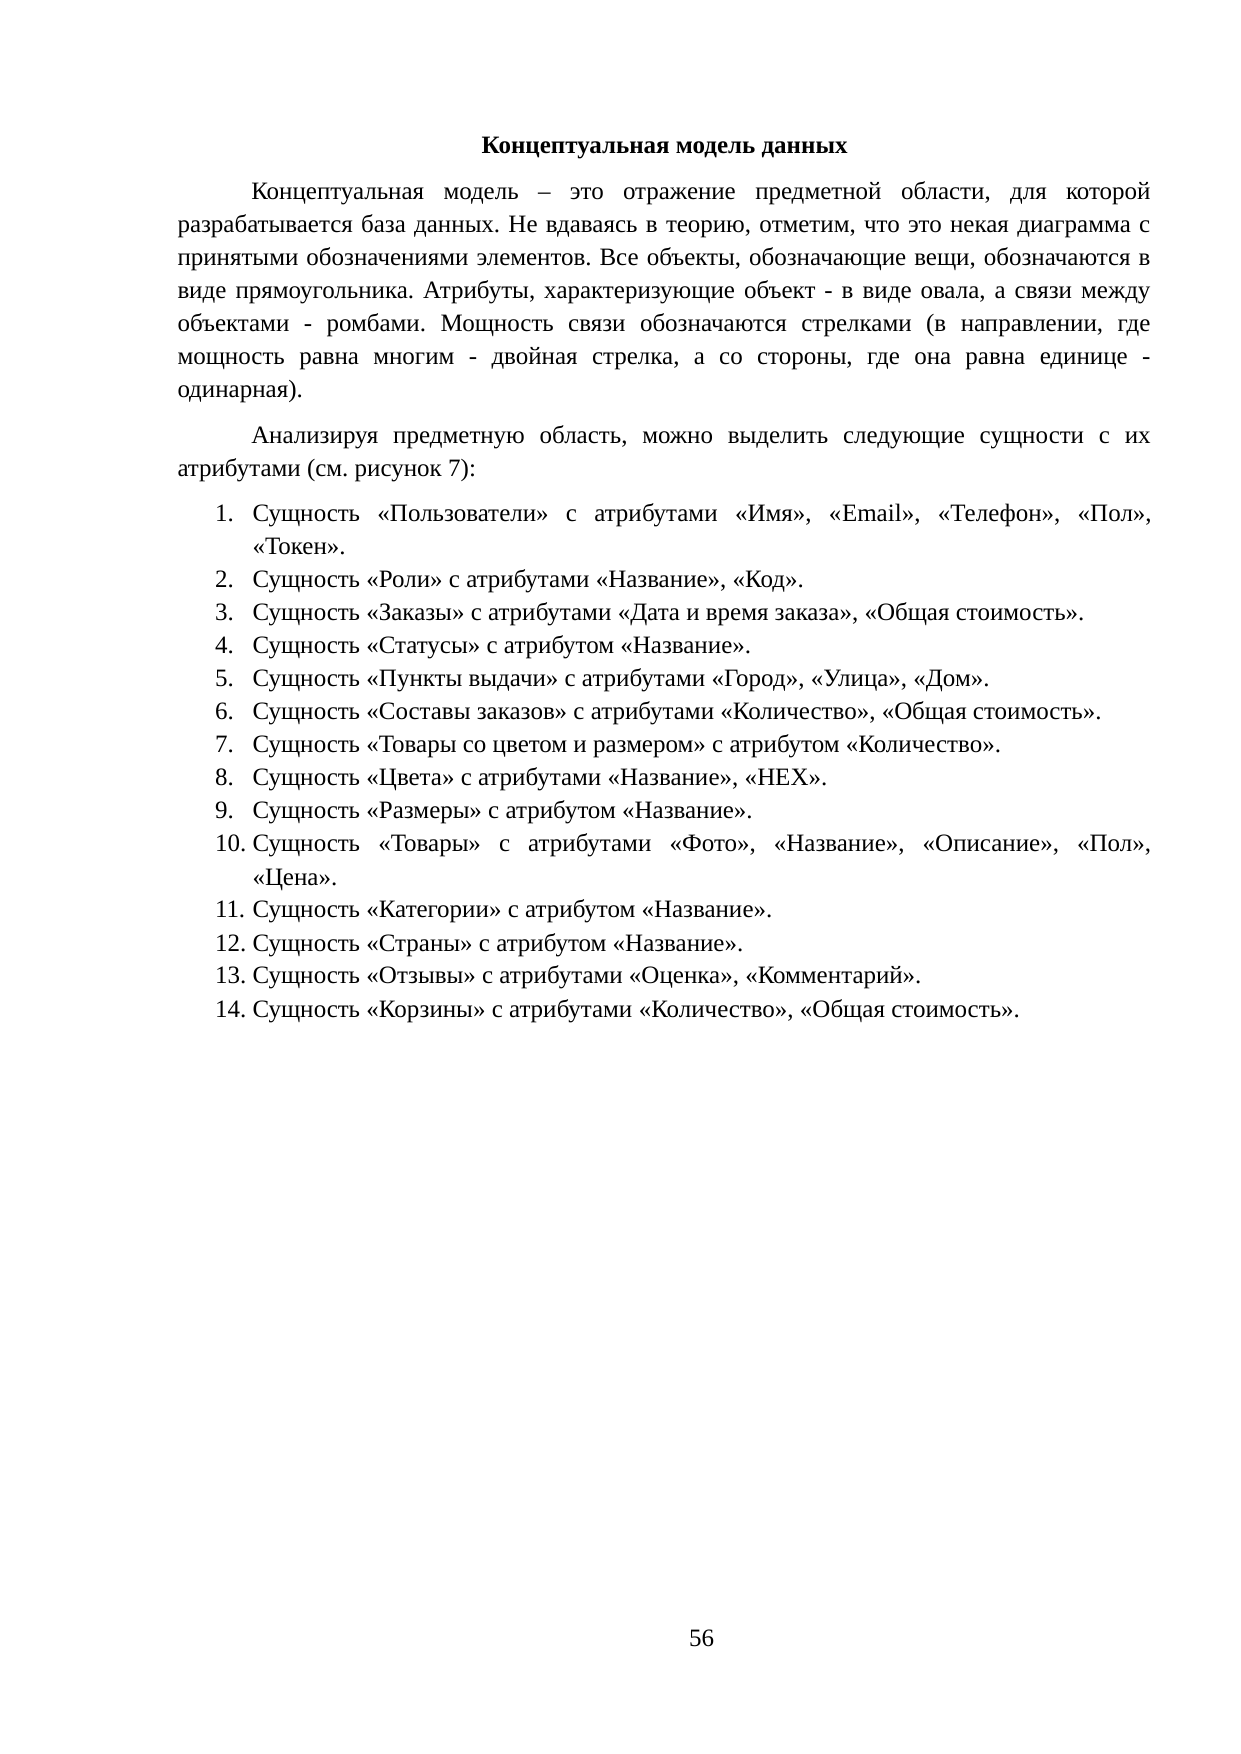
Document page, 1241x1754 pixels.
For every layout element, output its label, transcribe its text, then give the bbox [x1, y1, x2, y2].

list Сущность «Размеры» с атрибутом «Название». [215, 796, 1152, 824]
list Сущность «Страны» с атрибутом «Название». [215, 928, 1152, 956]
list Сущность «Отзывы» с атрибутами «Оценка», «Комментарий». [215, 961, 1152, 989]
list Сущность «Корзины» с атрибутами «Количество», «Общая стоимость». [215, 994, 1152, 1022]
text Анализируя предметную область, можно выделить следующие сущности с их атрибутами (см. рисунок 7): [177, 420, 1152, 482]
list Сущность «Категории» с атрибутом «Название». [215, 894, 1152, 923]
list Сущность «Товары со цветом и размером» с атрибутом «Количество». [215, 729, 1152, 758]
text Концептуальная модель – это отражение предметной области, для которой разрабатывается база данных. Не вдаваясь в теорию, отметим, что это некая диаграмма с принятыми обозначениями элементов. Все объекты, обозначающие вещи, обозначаются в виде прямоугольника. Атрибуты, характеризующие объект - в виде овала, а связи между объектами - ромбами. Мощность связи обозначаются стрелками (в направлении, где мощность равна многим - двойная стрелка, а со стороны, где она равна единице - одинарная). [177, 176, 1152, 403]
list Сущность «Статусы» с атрибутом «Название». [215, 630, 1152, 659]
list Сущность «Пользователи» с атрибутами «Имя», «Email», «Телефон», «Пол», «Токен». [215, 498, 1152, 560]
list Сущность «Пункты выдачи» с атрибутами «Город», «Улица», «Дом». [215, 663, 1152, 692]
list Сущность «Товары» с атрибутами «Фото», «Название», «Описание», «Пол», «Цена». [215, 828, 1152, 890]
list Сущность «Составы заказов» с атрибутами «Количество», «Общая стоимость». [215, 696, 1152, 725]
subtitle Концептуальная модель данных [177, 131, 1152, 159]
list Сущность «Роли» с атрибутами «Название», «Код». [215, 564, 1152, 593]
list Сущность «Заказы» с атрибутами «Дата и время заказа», «Общая стоимость». [215, 597, 1152, 626]
list Сущность «Цвета» с атрибутами «Название», «HEX». [215, 762, 1152, 791]
